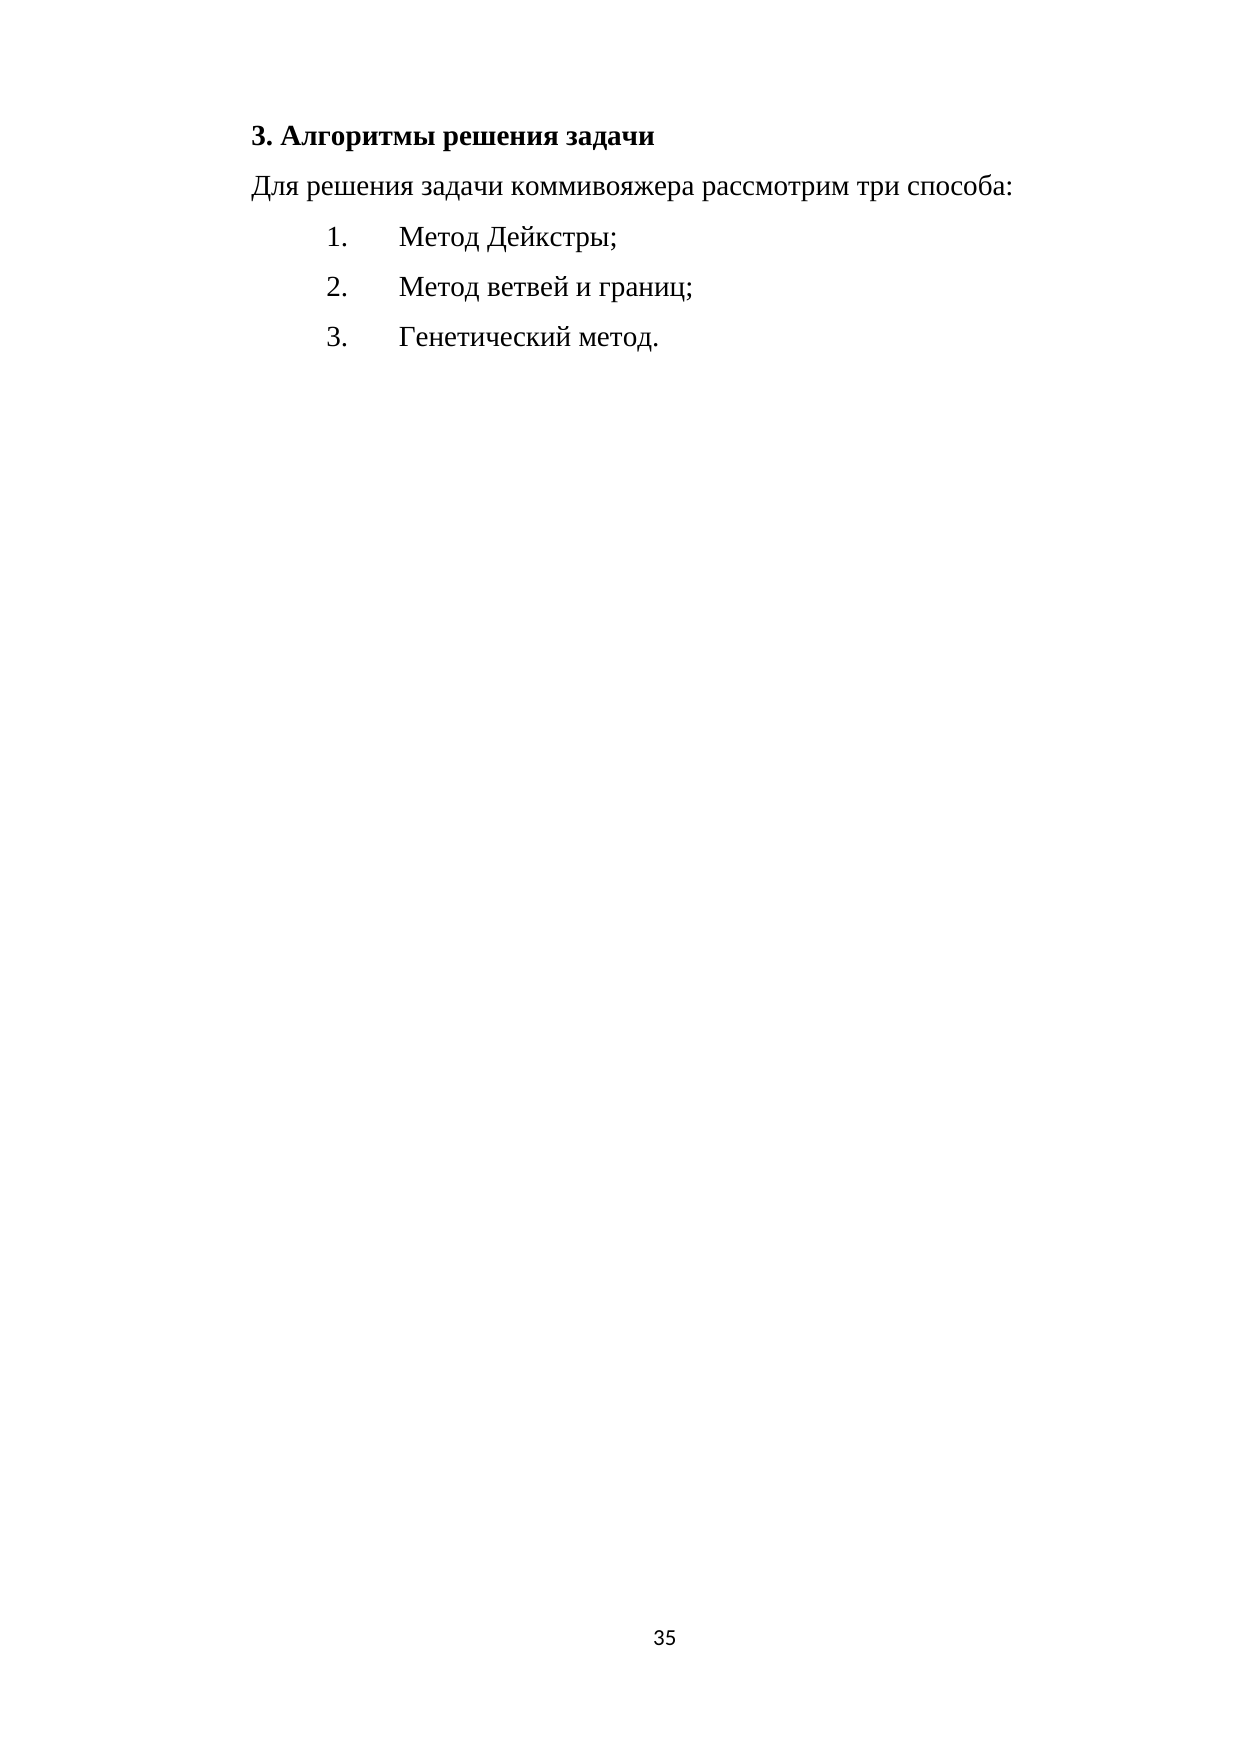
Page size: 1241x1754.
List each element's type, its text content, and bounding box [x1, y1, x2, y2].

list Метод ветвей и границ; [252, 269, 1152, 303]
list Генетический метод. [252, 319, 1152, 353]
list Метод Дейкстры; [252, 219, 1152, 252]
text Для решения задачи коммивояжера рассмотрим три способа: [177, 168, 1152, 202]
subtitle 3. Алгоритмы решения задачи [177, 118, 1152, 152]
